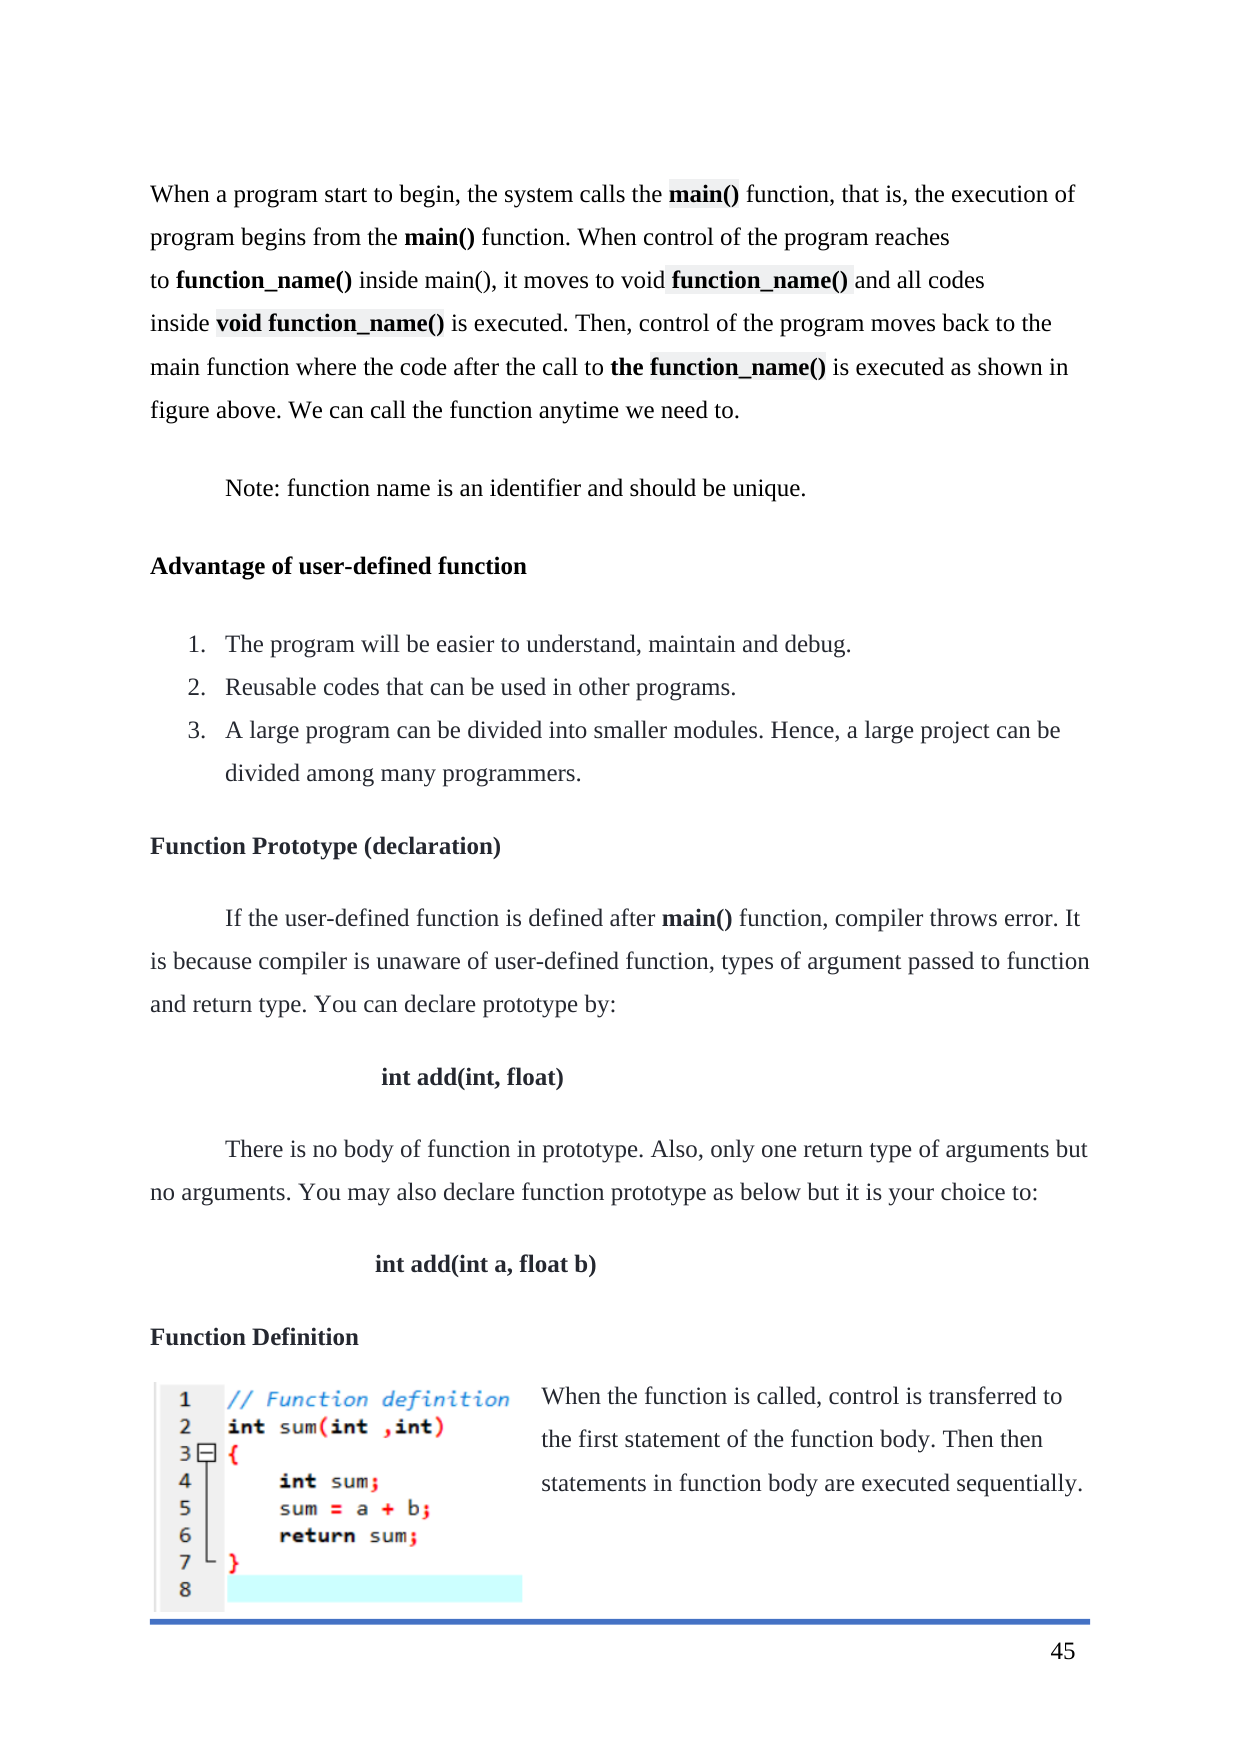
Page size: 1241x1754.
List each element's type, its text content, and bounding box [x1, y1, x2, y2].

list The program will be easier to understand, maintain and debug. [187, 629, 1090, 658]
text Note: function name is an identifier and should be unique. [225, 473, 1090, 502]
picture [153, 1382, 523, 1612]
list Reusable codes that can be used in other programs. [187, 672, 1090, 701]
text Function Definition [150, 1322, 1090, 1350]
list A large program can be divided into smaller modules. Hence, a large project can be divided among many programmers. [187, 715, 1090, 787]
text int add(int a, float b) [150, 1249, 1090, 1278]
text int add(int, float) [150, 1062, 1090, 1090]
text If the user-defined function is defined after main() function, compiler throws error. It is because compiler is unaware of user-defined function, types of argument passed to function and return type. You can declare prototype by: [150, 903, 1090, 1018]
text Advantage of user-defined function [150, 551, 1090, 580]
text When a program start to begin, the system calls the main() function, that is, the execution of program begins from the main() function. When control of the program reaches to function_name() inside main(), it moves to void function_name() and all codes inside void function_name() is executed. Then, control of the program moves back to the main function where the code after the call to the function_name() is executed as shown in figure above. We can call the function anytime we need to. [150, 179, 1090, 423]
text There is no body of function in prototype. Also, only one return type of arguments but no arguments. You may also declare function prototype as below but it is your choice to: [150, 1134, 1090, 1206]
text When the function is called, control is transferred to the first statement of the function body. Then then statements in function body are executed sequentially. [150, 1381, 1090, 1496]
text Function Prototype (declaration) [150, 831, 1090, 859]
